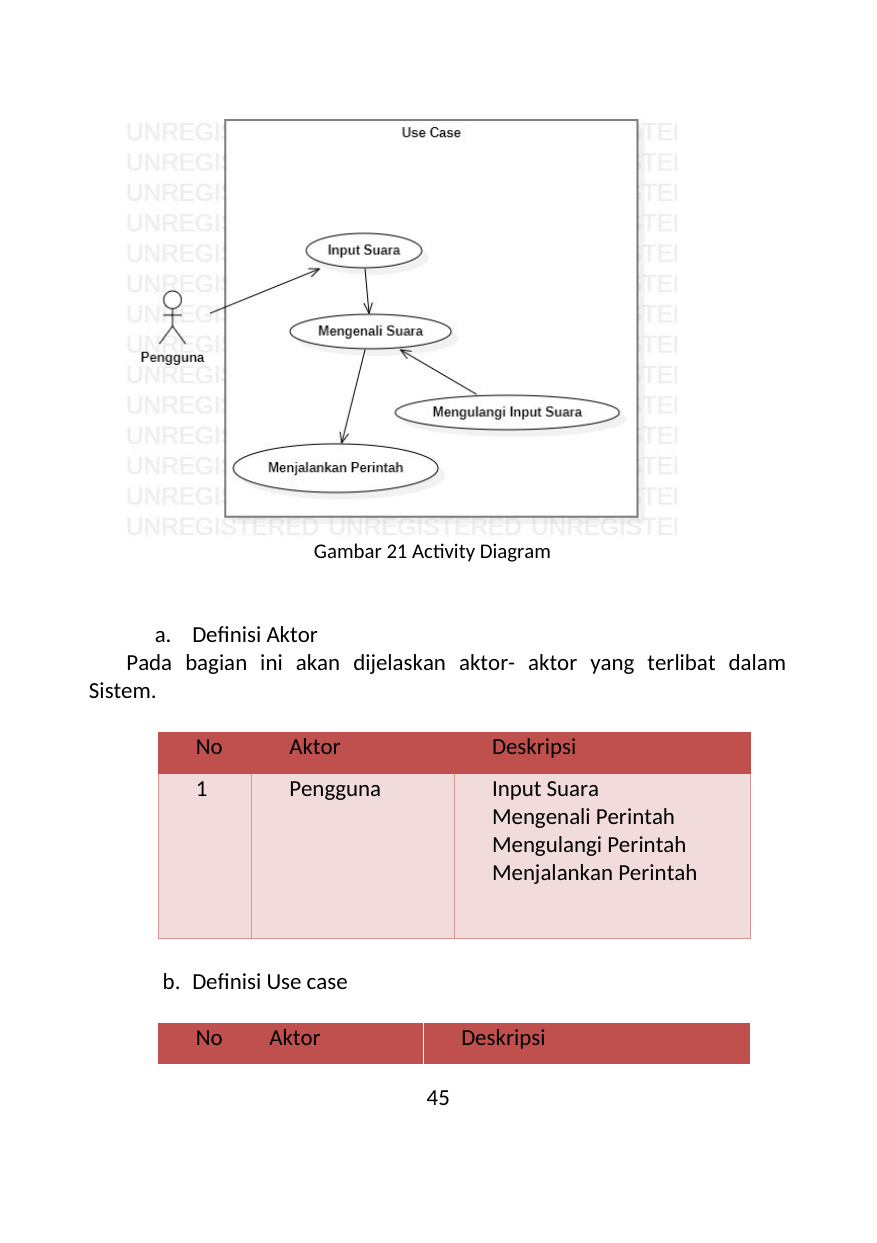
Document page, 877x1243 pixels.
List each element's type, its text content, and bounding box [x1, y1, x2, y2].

table_header Aktor [232, 1023, 423, 1064]
table_header No [158, 1023, 232, 1064]
table_cell Input Suara Mengenali Perintah Mengulangi Perintah Menjalankan Perintah [455, 774, 750, 938]
text Gambar 21 Activity Diagram [89, 539, 787, 564]
list Definisi Aktor [154, 620, 787, 648]
text Pada bagian ini akan dijelaskan aktor- aktor yang terlibat dalam Sistem. [89, 648, 787, 704]
table_header Deskripsi [424, 1023, 750, 1064]
list Definisi Use case [162, 967, 787, 995]
table_cell Pengguna [252, 774, 454, 938]
table_header Deskripsi [454, 732, 751, 774]
table_header No [158, 732, 252, 774]
table_cell 1 [159, 774, 251, 938]
picture [126, 118, 678, 539]
table_header Aktor [252, 732, 454, 774]
